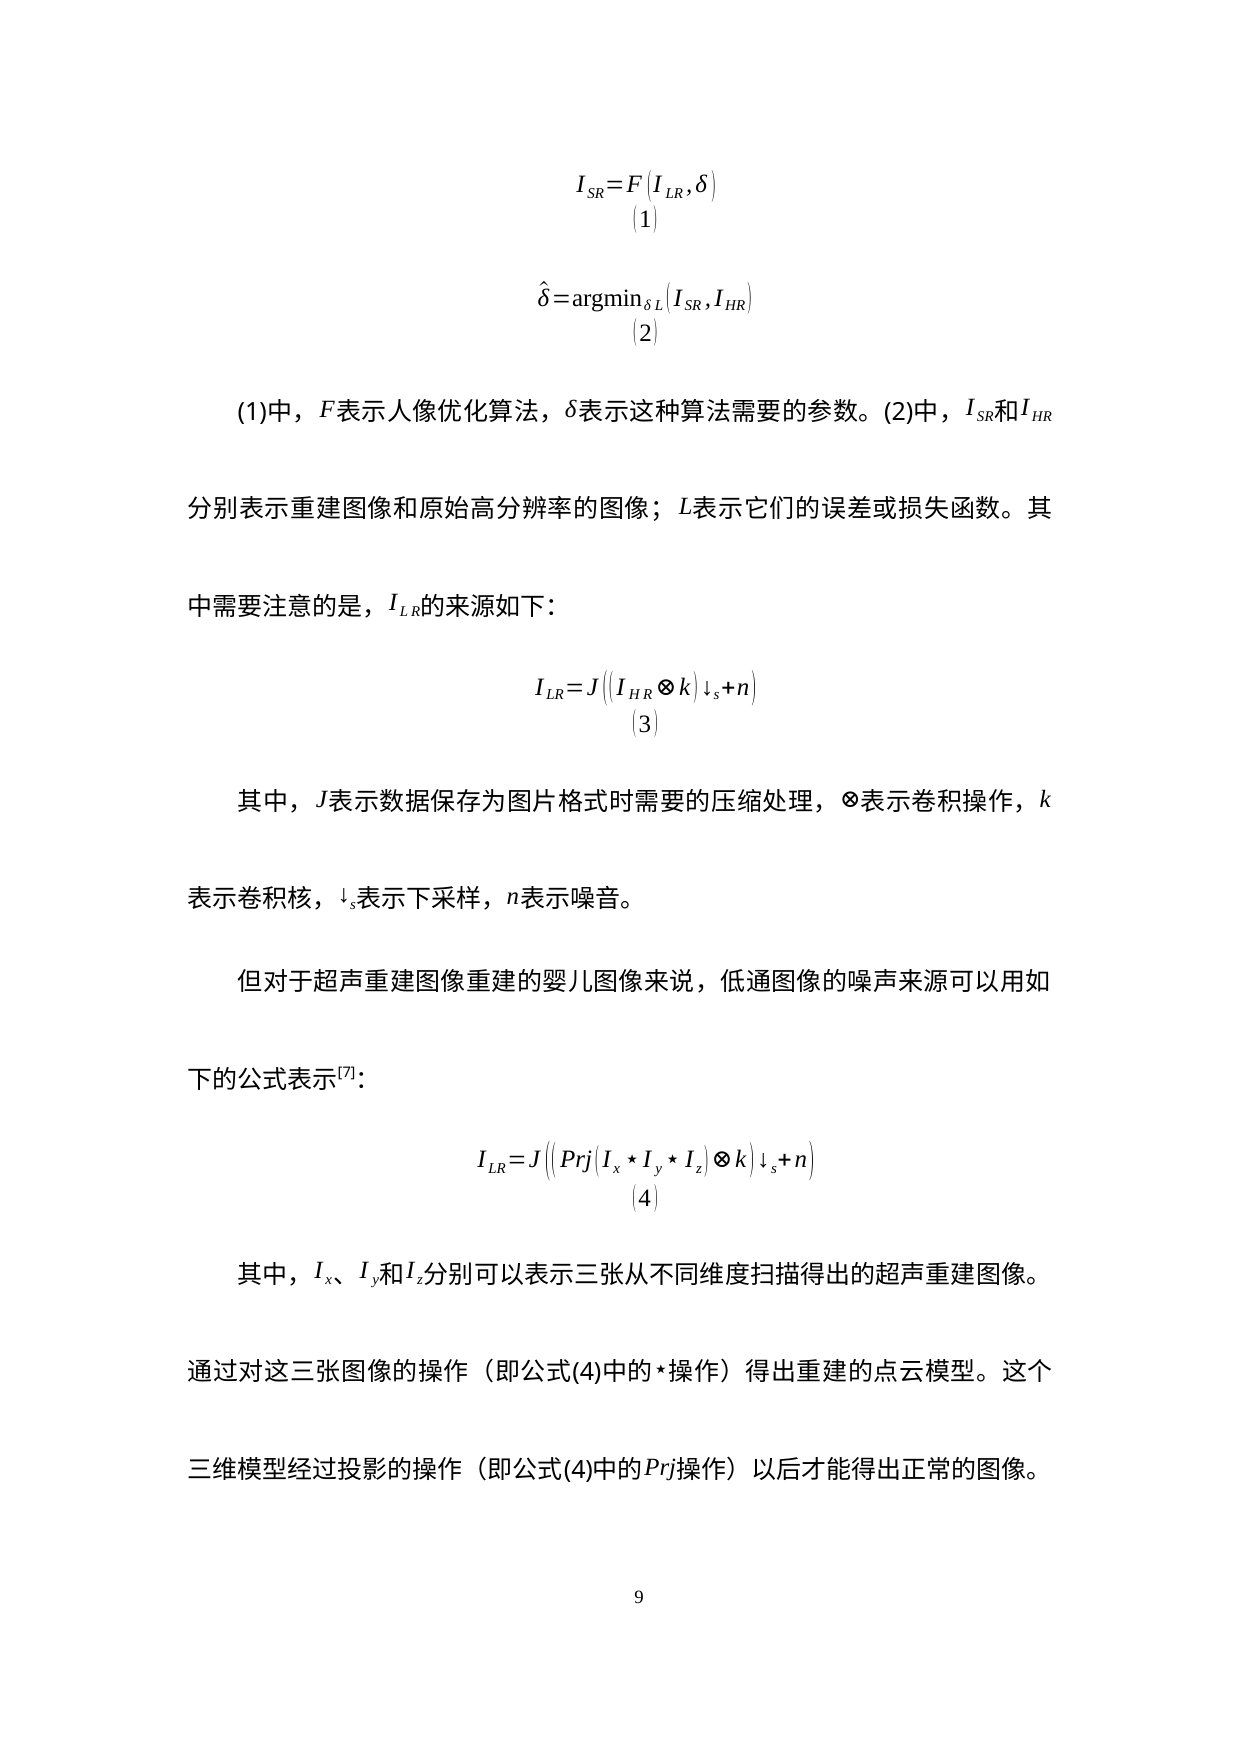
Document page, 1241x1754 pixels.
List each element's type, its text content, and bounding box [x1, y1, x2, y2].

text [187, 1240, 1053, 1500]
text 但对于超声重建图像重建的婴儿图像来说，低通图像的噪声来源可以用如下的公式表示[7]： [187, 947, 1053, 1110]
text 其中，表示数据保存为图片格式时需要的压缩处理，表示卷积操作，表示卷积核，表示下采样，表示噪音。 [187, 767, 1053, 929]
text (1)中，表示人像优化算法，表示这种算法需要的参数。(2)中，和分别表示重建图像和原始高分辨率的图像；表示它们的误差或损失函数。其中需要注意的是，的来源如下： [187, 377, 1053, 637]
